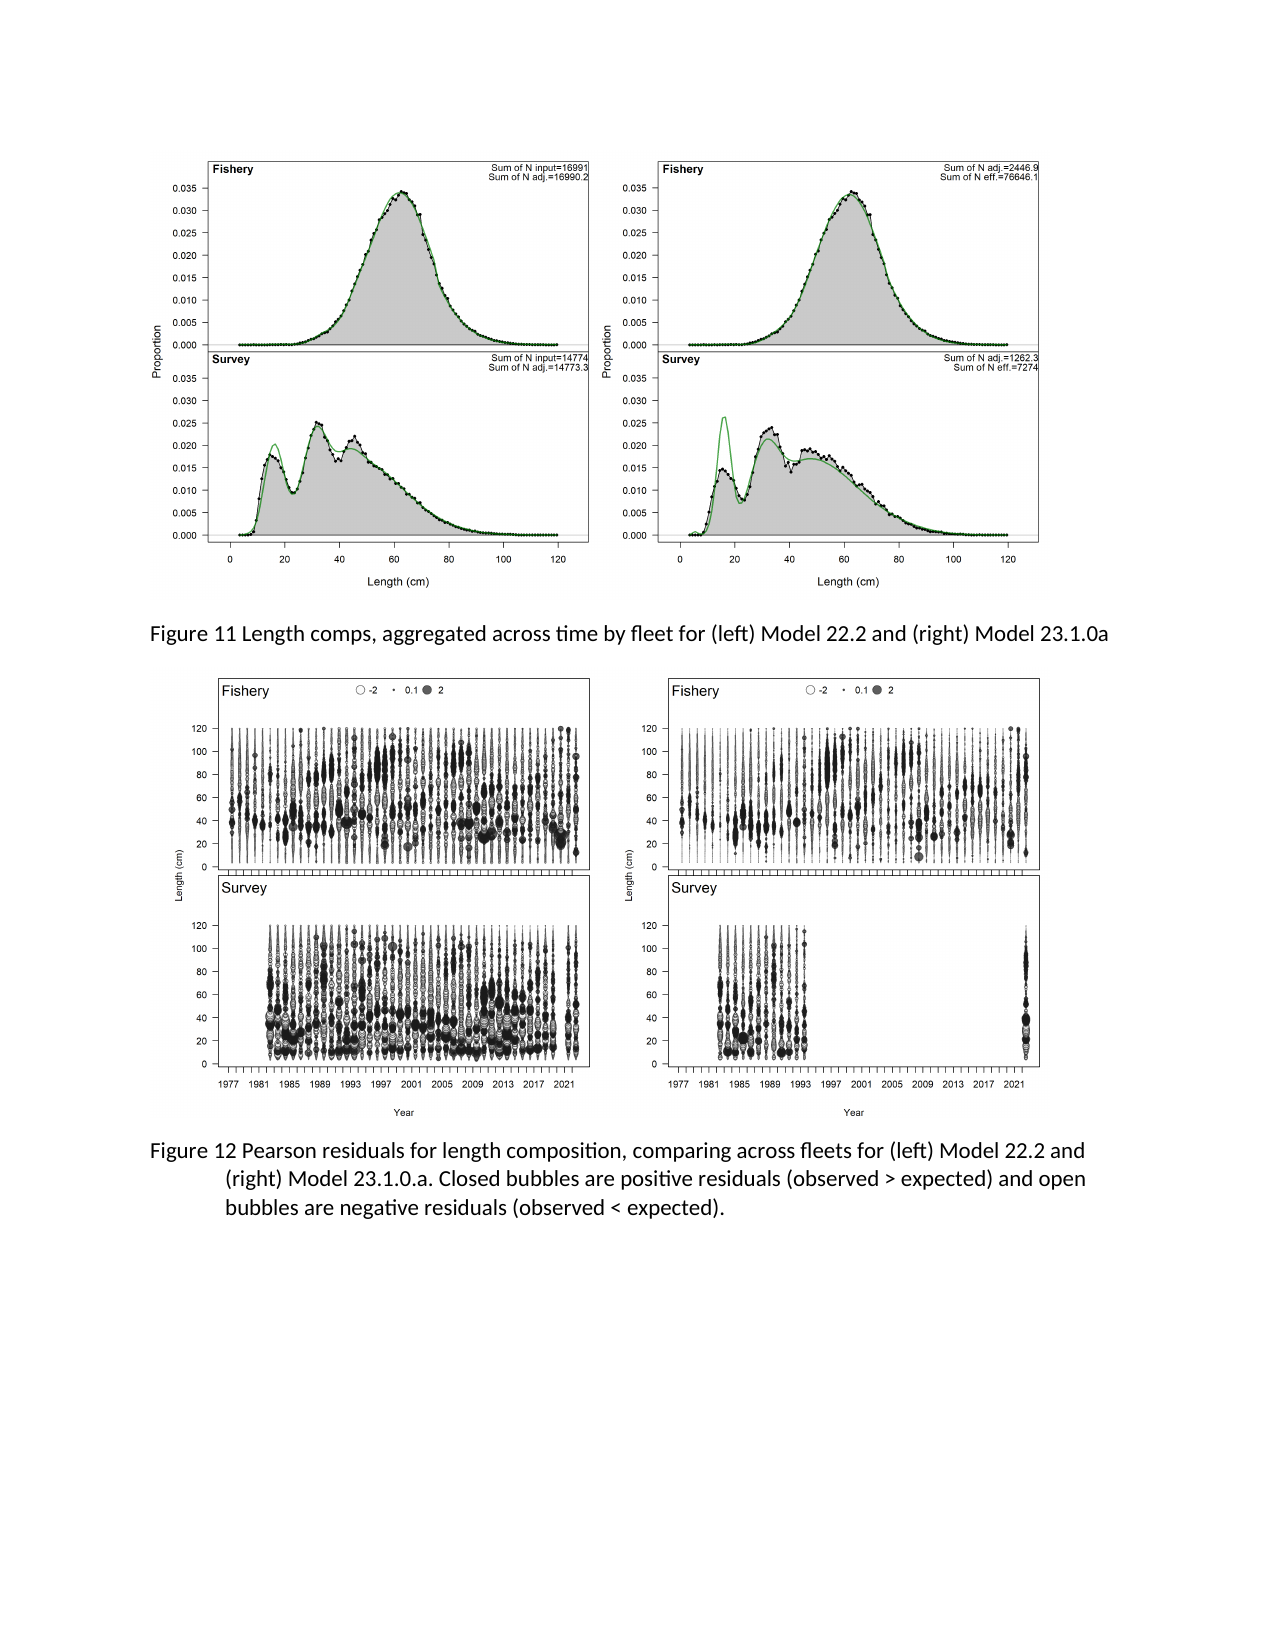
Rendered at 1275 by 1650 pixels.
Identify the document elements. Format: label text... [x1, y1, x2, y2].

text Figure 12 Length comps, aggregated across time by fleet for (left) Model 22.2 and (right) Model 23.1.0a [150, 619, 1125, 647]
picture [150, 150, 1050, 600]
picture [150, 667, 1050, 1118]
text Figure 13 Pearson residuals for length composition, comparing across fleets for (left) Model 22.2 and (right) Model 23.1.0.a. Closed bubbles are positive residuals (observed > expected) and open bubbles are negative residuals (observed < expected). [150, 1137, 1125, 1221]
